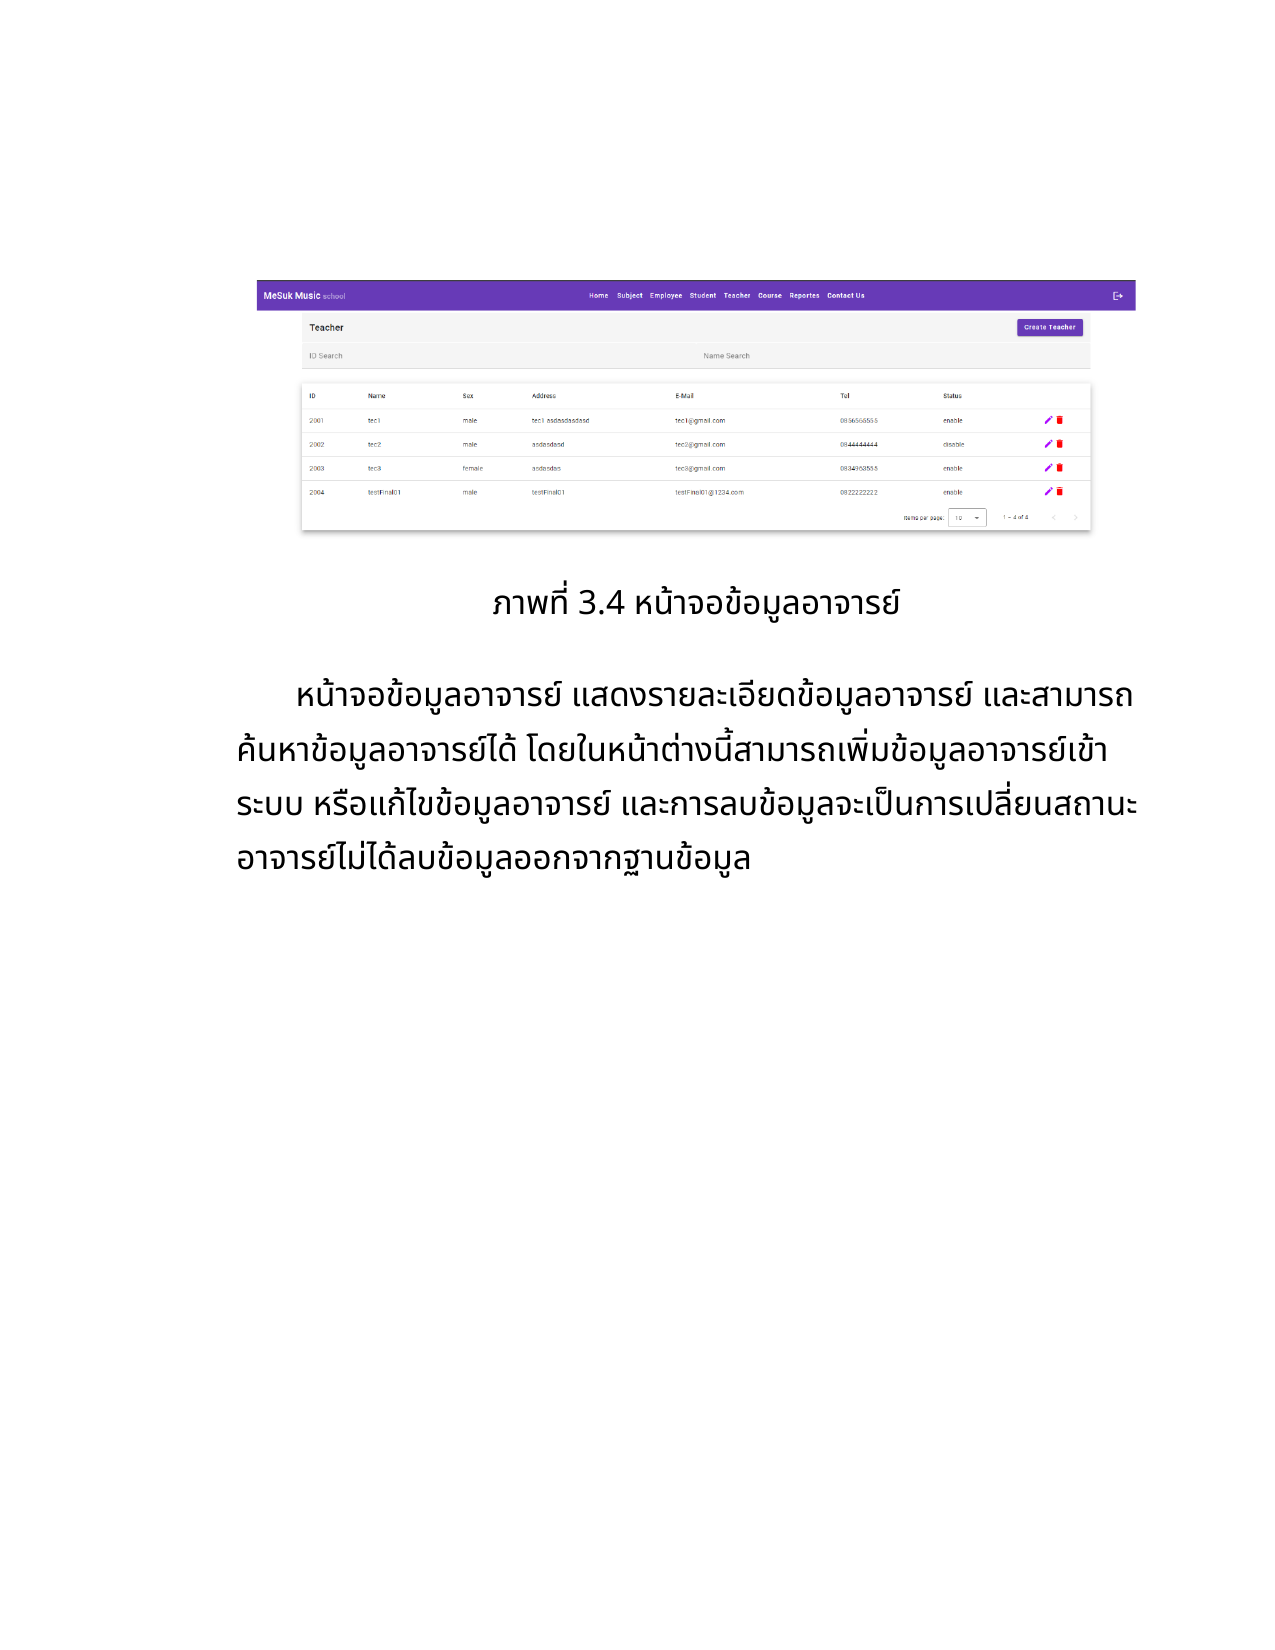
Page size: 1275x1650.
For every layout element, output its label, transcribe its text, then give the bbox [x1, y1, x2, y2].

picture [256, 280, 1136, 579]
text หน้าจอข้อมูลอาจารย์ แสดงรายละเอียดข้อมูลอาจารย์ และสามารถค้นหาข้อมูลอาจารย์ได้ โดยในหน้าต่างนี้สามารถเพิ่มข้อมูลอาจารย์เข้าระบบ หรือแก้ไขข้อมูลอาจารย์ และการลบข้อมูลจะเป็นการเปลี่ยนสถานะอาจารย์ไม่ได้ลบข้อมูลออกจากฐานข้อมูล [236, 671, 1157, 885]
